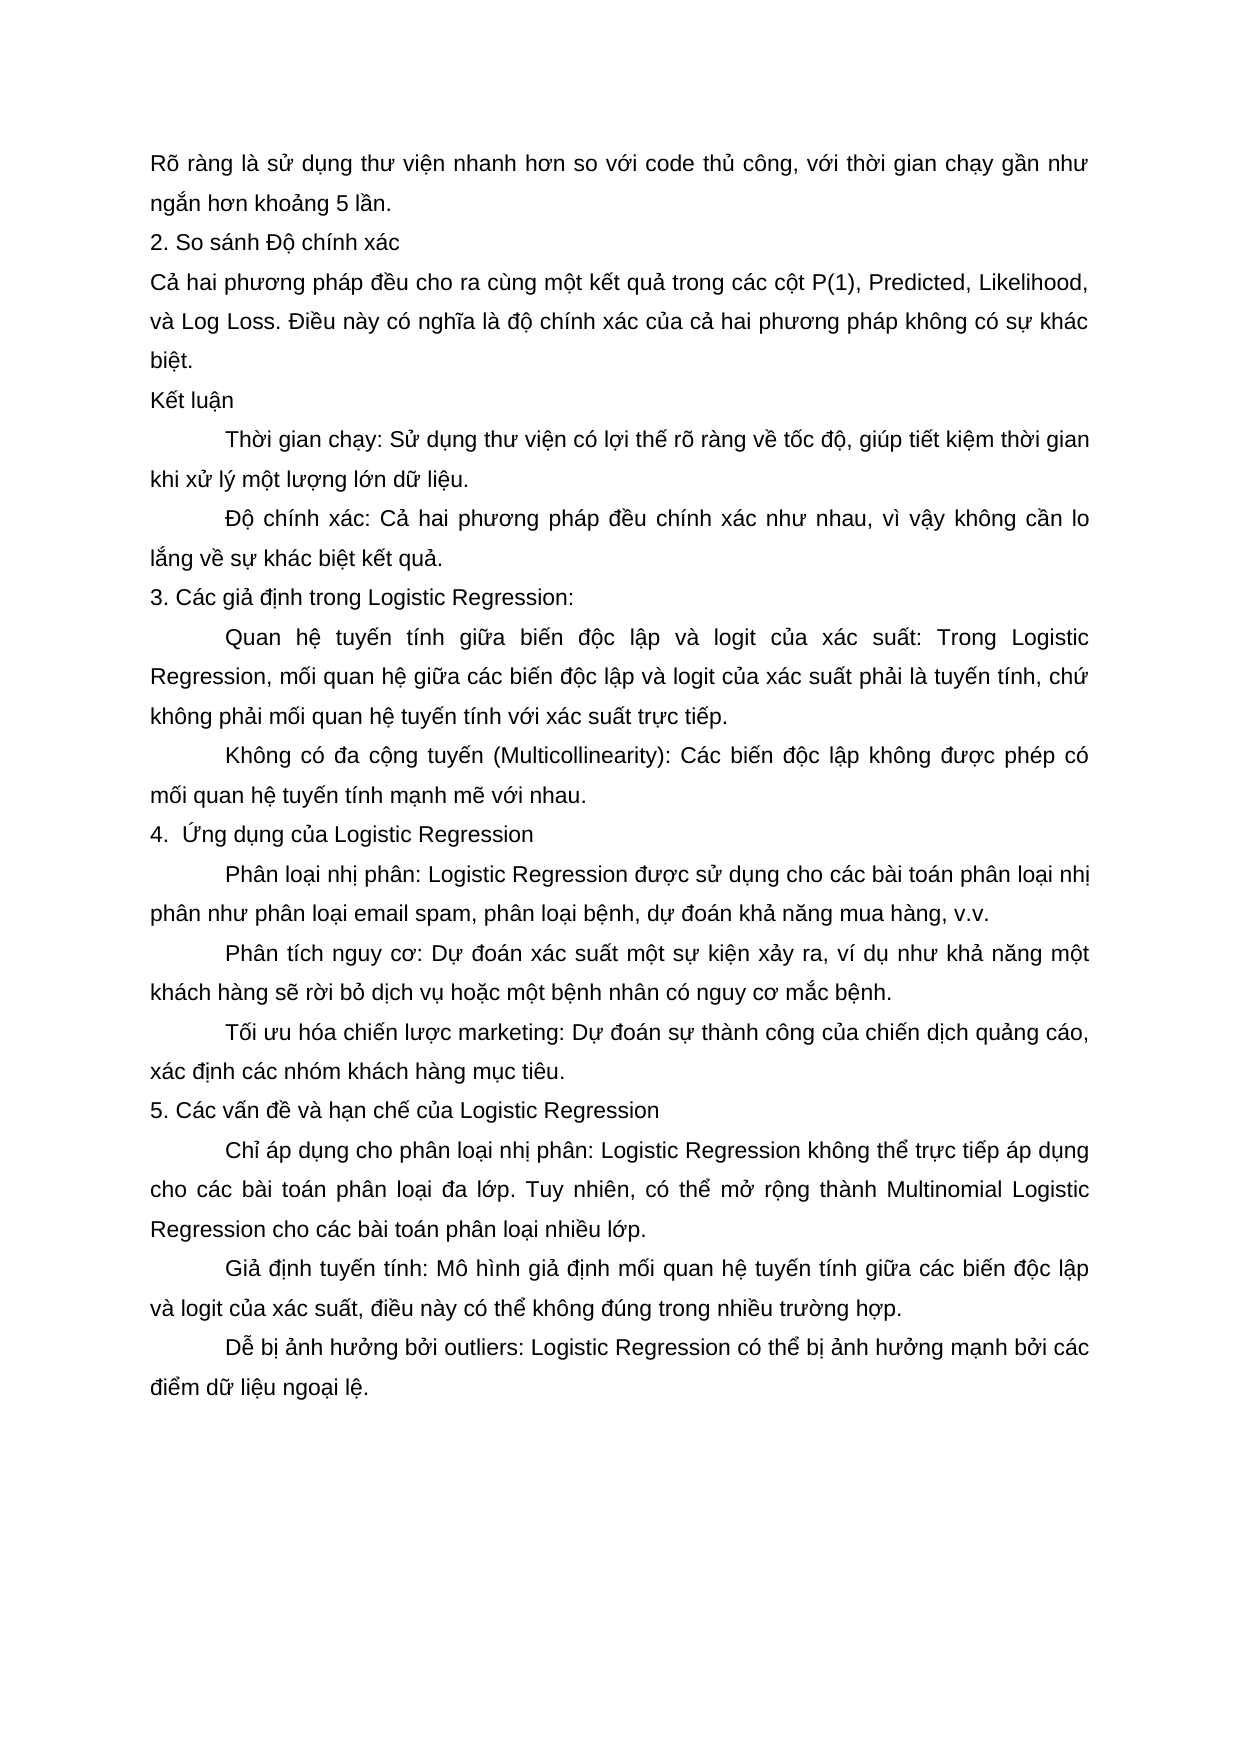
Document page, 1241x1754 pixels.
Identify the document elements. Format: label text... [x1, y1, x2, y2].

text Phân tích nguy cơ: Dự đoán xác suất một sự kiện xảy ra, ví dụ như khả năng một khách hàng sẽ rời bỏ dịch vụ hoặc một bệnh nhân có nguy cơ mắc bệnh. [150, 939, 1090, 1005]
text Thời gian chạy: Sử dụng thư viện có lợi thế rõ ràng về tốc độ, giúp tiết kiệm thời gian khi xử lý một lượng lớn dữ liệu. [150, 426, 1090, 492]
text 2. So sánh Độ chính xác [150, 229, 1090, 255]
text Quan hệ tuyến tính giữa biến độc lập và logit của xác suất: Trong Logistic Regression, mối quan hệ giữa các biến độc lập và logit của xác suất phải là tuyến tính, chứ không phải mối quan hệ tuyến tính với xác suất trực tiếp. [150, 624, 1090, 729]
text Giả định tuyến tính: Mô hình giả định mối quan hệ tuyến tính giữa các biến độc lập và logit của xác suất, điều này có thể không đúng trong nhiều trường hợp. [150, 1255, 1090, 1321]
text Chỉ áp dụng cho phân loại nhị phân: Logistic Regression không thể trực tiếp áp dụng cho các bài toán phân loại đa lớp. Tuy nhiên, có thể mở rộng thành Multinomial Logistic Regression cho các bài toán phân loại nhiều lớp. [150, 1137, 1090, 1242]
text Cả hai phương pháp đều cho ra cùng một kết quả trong các cột P(1), Predicted, Likelihood, và Log Loss. Điều này có nghĩa là độ chính xác của cả hai phương pháp không có sự khác biệt. [150, 268, 1090, 374]
text Không có đa cộng tuyến (Multicollinearity): Các biến độc lập không được phép có mối quan hệ tuyến tính mạnh mẽ với nhau. [150, 742, 1090, 808]
text Rõ ràng là sử dụng thư viện nhanh hơn so với code thủ công, với thời gian chạy gần như ngắn hơn khoảng 5 lần. [150, 150, 1090, 216]
text Dễ bị ảnh hưởng bởi outliers: Logistic Regression có thể bị ảnh hưởng mạnh bởi các điểm dữ liệu ngoại lệ. [150, 1334, 1090, 1400]
text Kết luận [150, 387, 1090, 413]
text 5. Các vấn đề và hạn chế của Logistic Regression [150, 1097, 1090, 1124]
text Phân loại nhị phân: Logistic Regression được sử dụng cho các bài toán phân loại nhị phân như phân loại email spam, phân loại bệnh, dự đoán khả năng mua hàng, v.v. [150, 861, 1090, 926]
text Tối ưu hóa chiến lược marketing: Dự đoán sự thành công của chiến dịch quảng cáo, xác định các nhóm khách hàng mục tiêu. [150, 1018, 1090, 1084]
text 3. Các giả định trong Logistic Regression: [150, 584, 1090, 611]
text Độ chính xác: Cả hai phương pháp đều chính xác như nhau, vì vậy không cần lo lắng về sự khác biệt kết quả. [150, 505, 1090, 571]
text 4. Ứng dụng của Logistic Regression [150, 821, 1090, 847]
